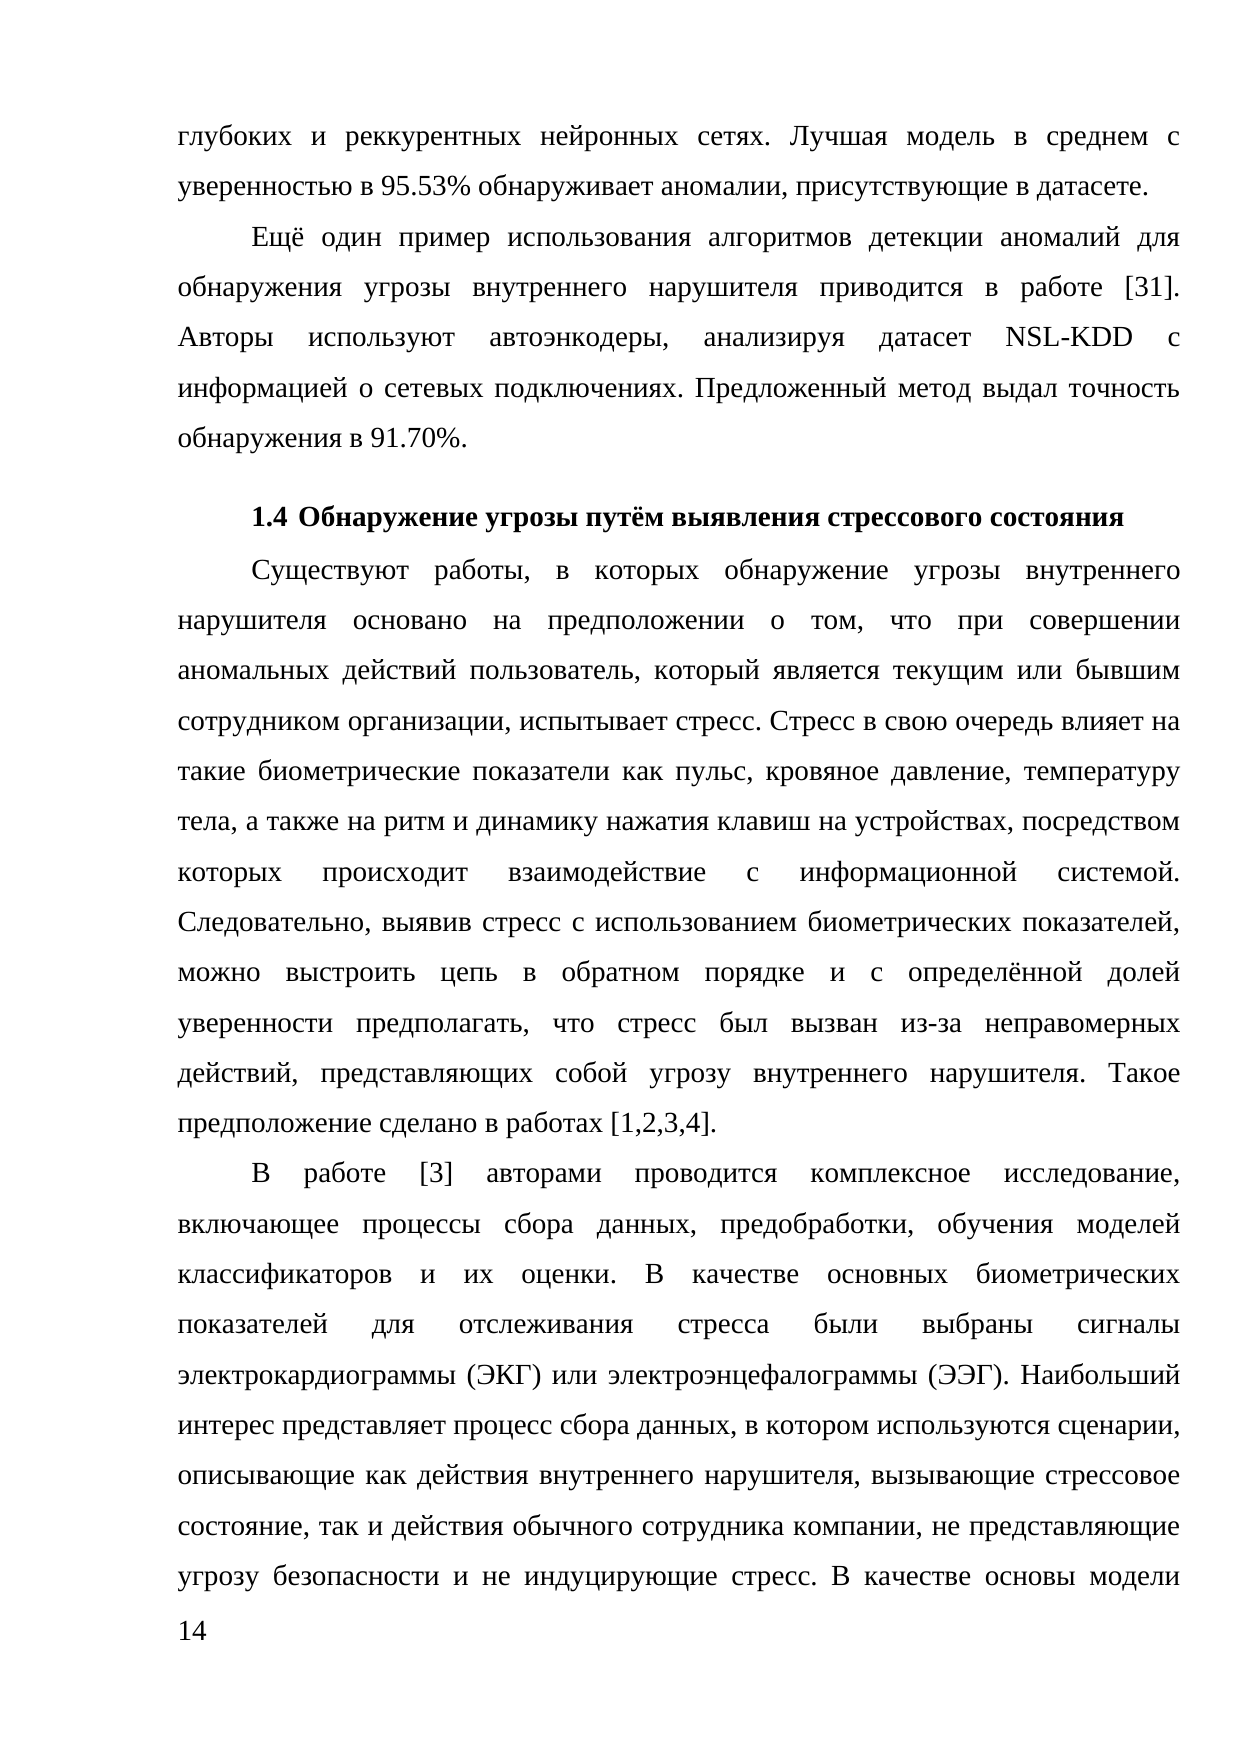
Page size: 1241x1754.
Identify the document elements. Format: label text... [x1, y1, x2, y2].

subtitle Обнаружение угрозы путём выявления стрессового состояния [251, 499, 1181, 533]
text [177, 1156, 1181, 1592]
text Ещё один пример использования алгоритмов детекции аномалий для обнаружения угрозы внутреннего нарушителя приводится в работе [31]. Авторы используют автоэнкодеры, анализируя датасет NSL-KDD с информацией о сетевых подключениях. Предложенный метод выдал точность обнаружения в 91.70%. [177, 219, 1181, 453]
text Существуют работы, в которых обнаружение угрозы внутреннего нарушителя основано на предположении о том, что при совершении аномальных действий пользователь, который является текущим или бывшим сотрудником организации, испытывает стресс. Стресс в свою очередь влияет на такие биометрические показатели как пульс, кровяное давление, температуру тела, а также на ритм и динамику нажатия клавиш на устройствах, посредством которых происходит взаимодействие с информационной системой. Следовательно, выявив стресс с использованием биометрических показателей, можно выстроить цепь в обратном порядке и с определённой долей уверенности предполагать, что стресс был вызван из-за неправомерных действий, представляющих собой угрозу внутреннего нарушителя. Такое предположение сделано в работах [1,2,3,4]. [177, 552, 1181, 1139]
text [177, 118, 1181, 202]
